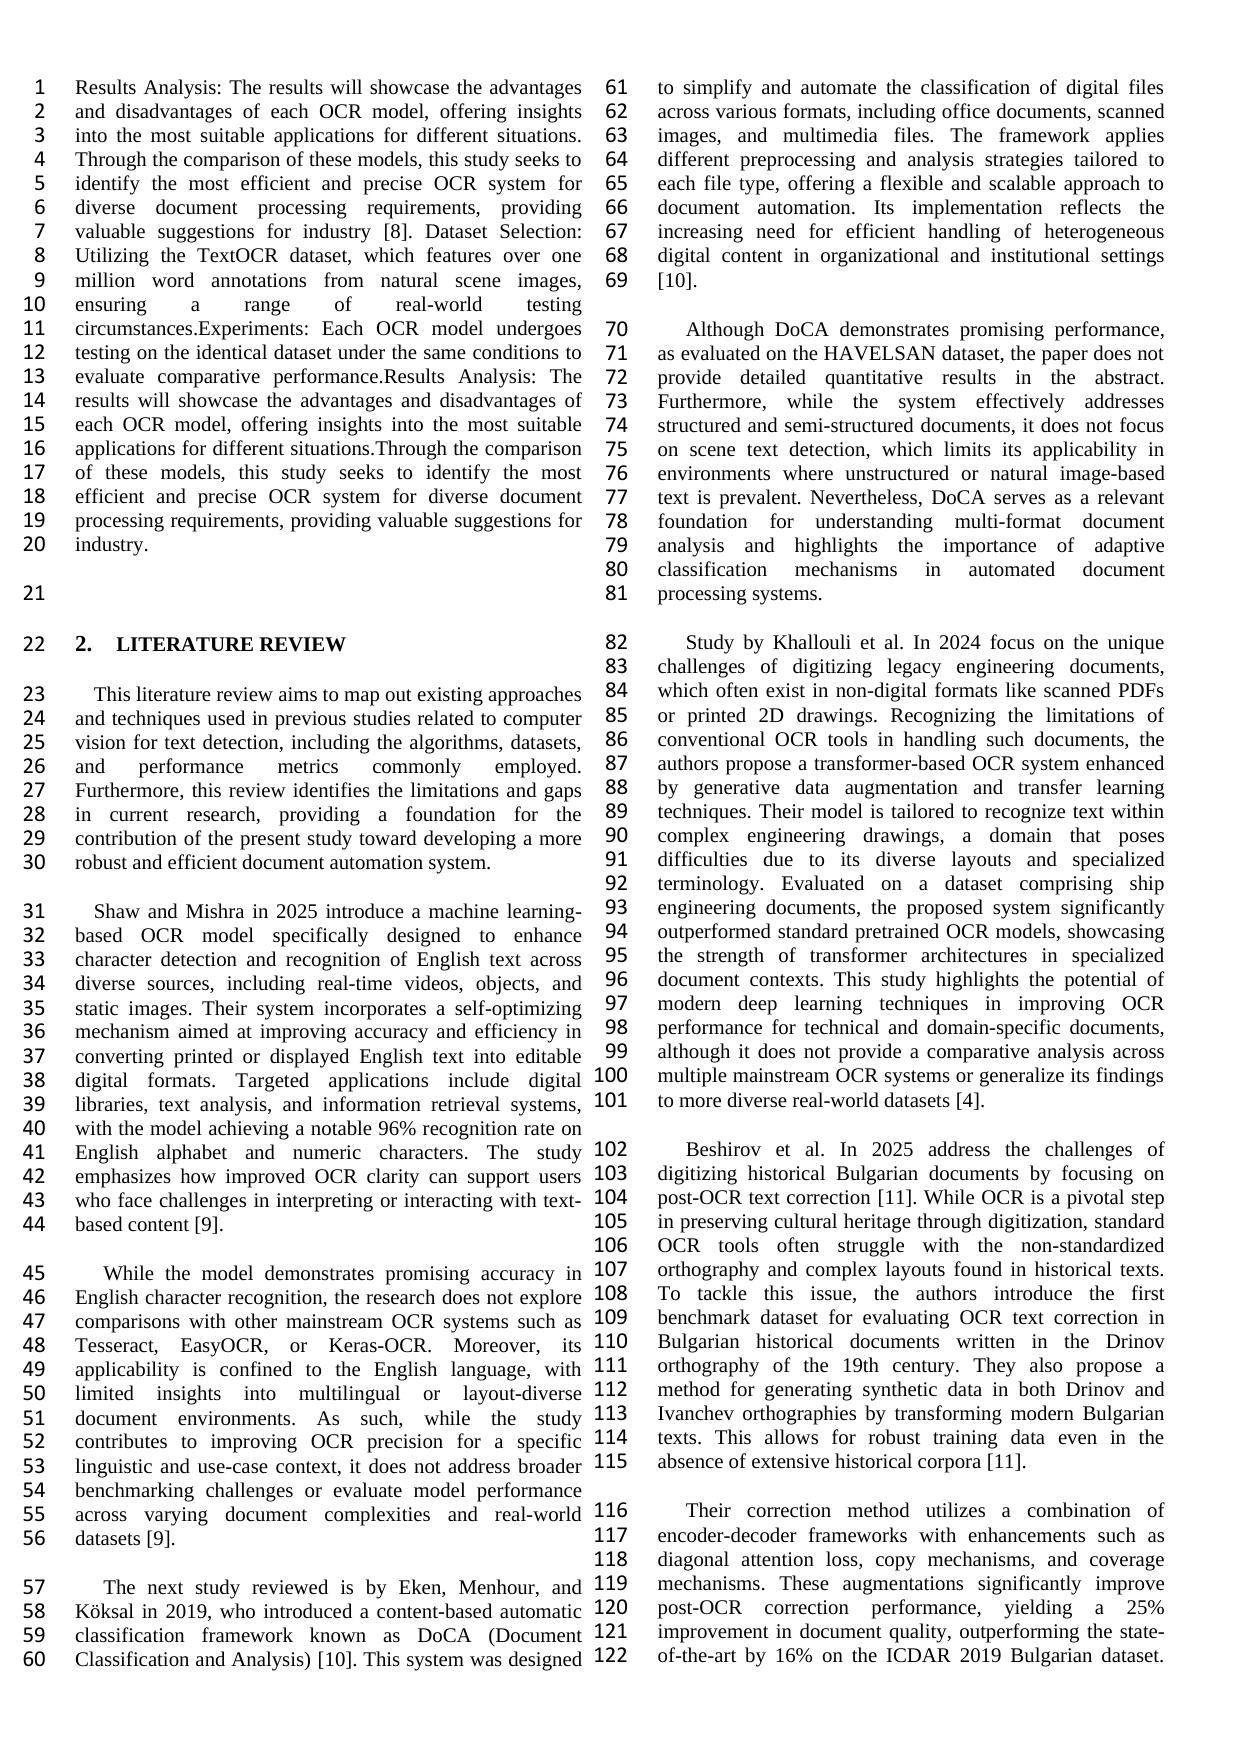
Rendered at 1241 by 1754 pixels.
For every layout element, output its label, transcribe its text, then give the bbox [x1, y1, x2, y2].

text The next study reviewed is by Eken, Menhour, and Köksal in 2019, who introduced a content-based automatic classification framework known as DoCA (Document Classification and Analysis) [10]. This system was designed to simplify and automate the classification of digital files across various formats, including office documents, scanned images, and multimedia files. The framework applies different preprocessing and analysis strategies tailored to each file type, offering a flexible and scalable approach to document automation. Its implementation reflects the increasing need for efficient handling of heterogeneous digital content in organizational and institutional settings [10]. [657, 75, 1165, 292]
text Shaw and Mishra in 2025 introduce a machine learning-based OCR model specifically designed to enhance character detection and recognition of English text across diverse sources, including real-time videos, objects, and static images. Their system incorporates a self-optimizing mechanism aimed at improving accuracy and efficiency in converting printed or displayed English text into editable digital formats. Targeted applications include digital libraries, text analysis, and information retrieval systems, with the model achieving a notable 96% recognition rate on English alphabet and numeric characters. The study emphasizes how improved OCR clarity can support users who face challenges in interpreting or interacting with text-based content [9]. [75, 899, 582, 1236]
list LITERATURE REVIEW [75, 630, 582, 657]
text Beshirov et al. In 2025 address the challenges of digitizing historical Bulgarian documents by focusing on post-OCR text correction [11]. While OCR is a pivotal step in preserving cultural heritage through digitization, standard OCR tools often struggle with the non-standardized orthography and complex layouts found in historical texts. To tackle this issue, the authors introduce the first benchmark dataset for evaluating OCR text correction in Bulgarian historical documents written in the Drinov orthography of the 19th century. They also propose a method for generating synthetic data in both Drinov and Ivanchev orthographies by transforming modern Bulgarian texts. This allows for robust training data even in the absence of extensive historical corpora [11]. [657, 1137, 1165, 1473]
text Study by Khallouli et al. In 2024 focus on the unique challenges of digitizing legacy engineering documents, which often exist in non-digital formats like scanned PDFs or printed 2D drawings. Recognizing the limitations of conventional OCR tools in handling such documents, the authors propose a transformer-based OCR system enhanced by generative data augmentation and transfer learning techniques. Their model is tailored to recognize text within complex engineering drawings, a domain that poses difficulties due to its diverse layouts and specialized terminology. Evaluated on a dataset comprising ship engineering documents, the proposed system significantly outperformed standard pretrained OCR models, showcasing the strength of transformer architectures in specialized document contexts. This study highlights the potential of modern deep learning techniques in improving OCR performance for technical and domain-specific documents, although it does not provide a comparative analysis across multiple mainstream OCR systems or generalize its findings to more diverse real-world datasets [4]. [657, 630, 1165, 1112]
text Although DoCA demonstrates promising performance, as evaluated on the HAVELSAN dataset, the paper does not provide detailed quantitative results in the abstract. Furthermore, while the system effectively addresses structured and semi-structured documents, it does not focus on scene text detection, which limits its applicability in environments where unstructured or natural image-based text is prevalent. Nevertheless, DoCA serves as a relevant foundation for understanding multi-format document analysis and highlights the importance of adaptive classification mechanisms in automated document processing systems. [657, 317, 1165, 605]
text This literature review aims to map out existing approaches and techniques used in previous studies related to computer vision for text detection, including the algorithms, datasets, and performance metrics commonly employed. Furthermore, this review identifies the limitations and gaps in current research, providing a foundation for the contribution of the present study toward developing a more robust and efficient document automation system. [75, 682, 582, 874]
text Results Analysis: The results will showcase the advantages and disadvantages of each OCR model, offering insights into the most suitable applications for different situations. Through the comparison of these models, this study seeks to identify the most efficient and precise OCR system for diverse document processing requirements, providing valuable suggestions for industry [8]. Dataset Selection: Utilizing the TextOCR dataset, which features over one million word annotations from natural scene images, ensuring a range of real-world testing circumstances.Experiments: Each OCR model undergoes testing on the identical dataset under the same conditions to evaluate comparative performance.Results Analysis: The results will showcase the advantages and disadvantages of each OCR model, offering insights into the most suitable applications for different situations.Through the comparison of these models, this study seeks to identify the most efficient and precise OCR system for diverse document processing requirements, providing valuable suggestions for industry. [75, 75, 582, 556]
text While the model demonstrates promising accuracy in English character recognition, the research does not explore comparisons with other mainstream OCR systems such as Tesseract, EasyOCR, or Keras-OCR. Moreover, its applicability is confined to the English language, with limited insights into multilingual or layout-diverse document environments. As such, while the study contributes to improving OCR precision for a specific linguistic and use-case context, it does not address broader benchmarking challenges or evaluate model performance across varying document complexities and real-world datasets [9]. [75, 1261, 582, 1550]
text The next study reviewed is by Eken, Menhour, and Köksal in 2019, who introduced a content-based automatic classification framework known as DoCA (Document Classification and Analysis) [10]. This system was designed to simplify and automate the classification of digital files across various formats, including office documents, scanned images, and multimedia files. The framework applies different preprocessing and analysis strategies tailored to each file type, offering a flexible and scalable approach to document automation. Its implementation reflects the increasing need for efficient handling of heterogeneous digital content in organizational and institutional settings [10]. [75, 1575, 582, 1671]
